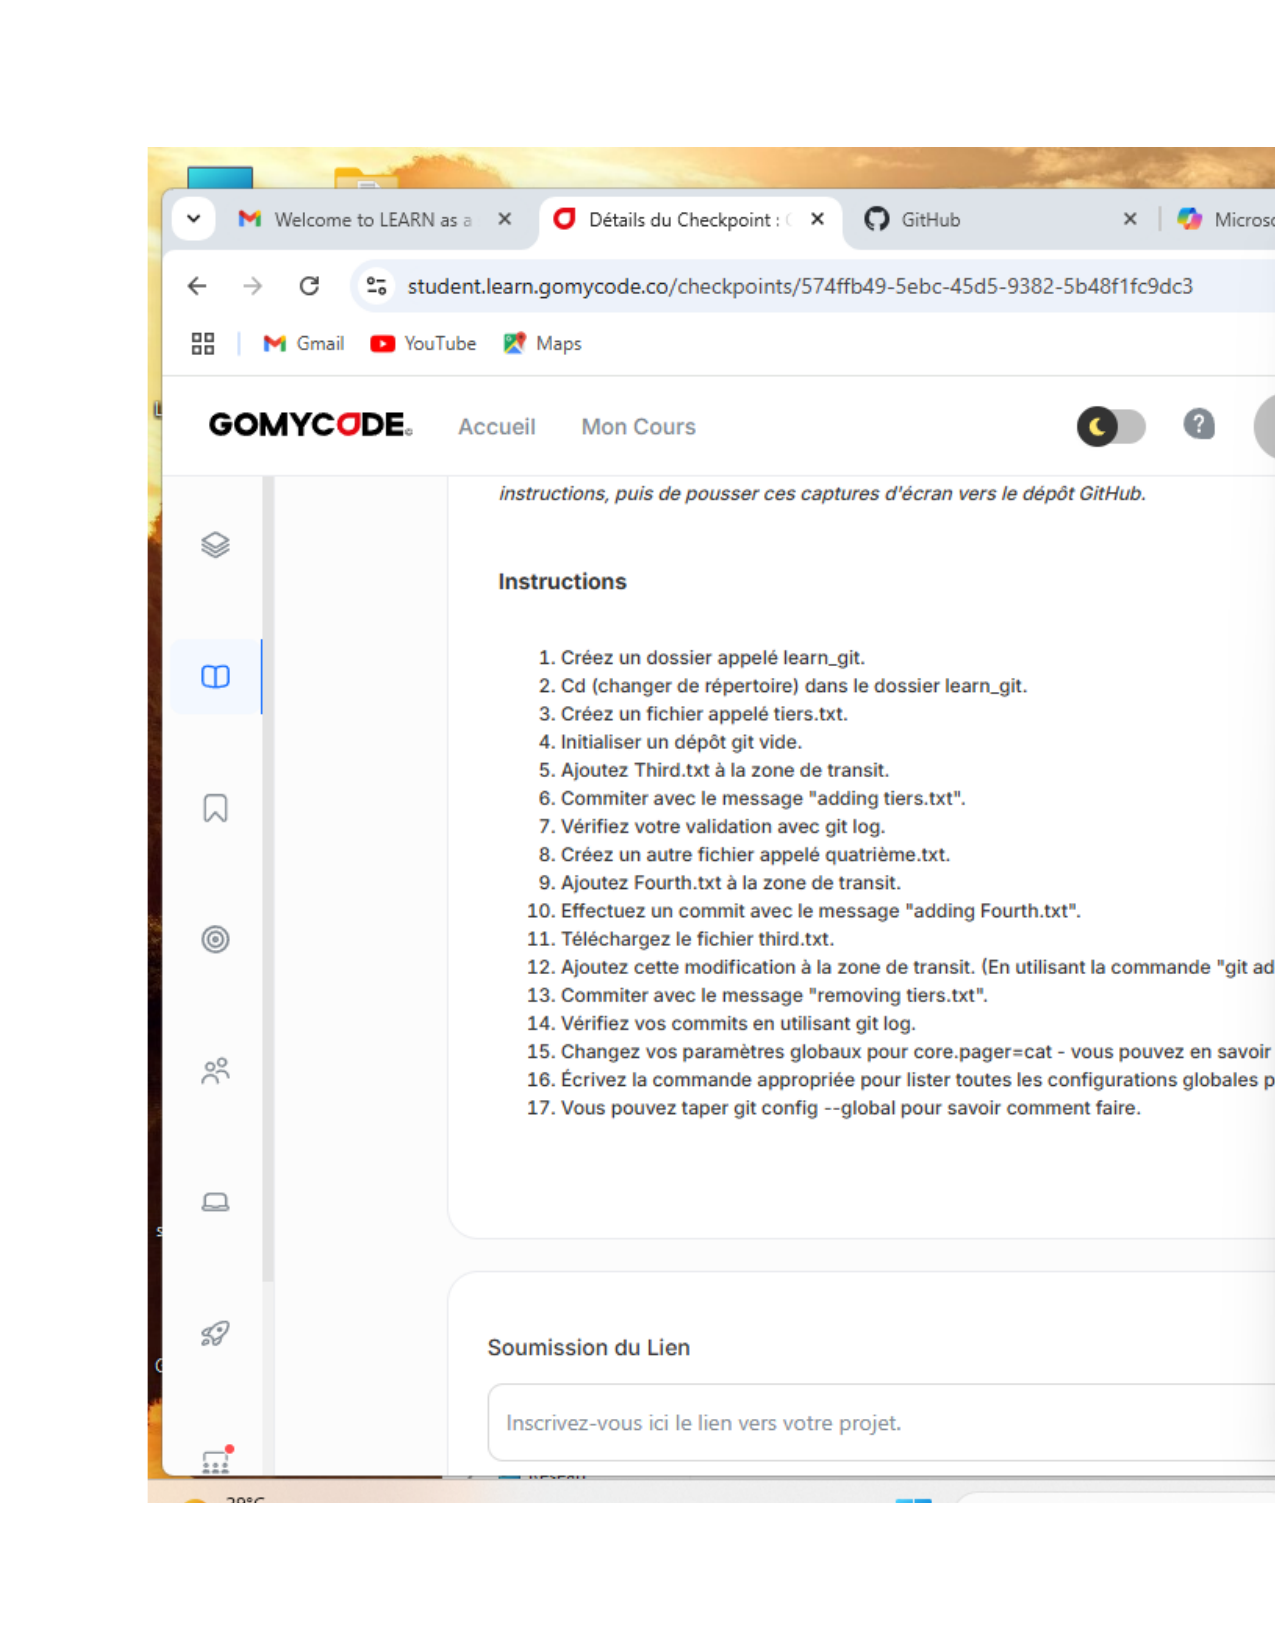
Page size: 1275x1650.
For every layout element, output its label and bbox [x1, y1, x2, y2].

picture [147, 147, 1275, 1503]
